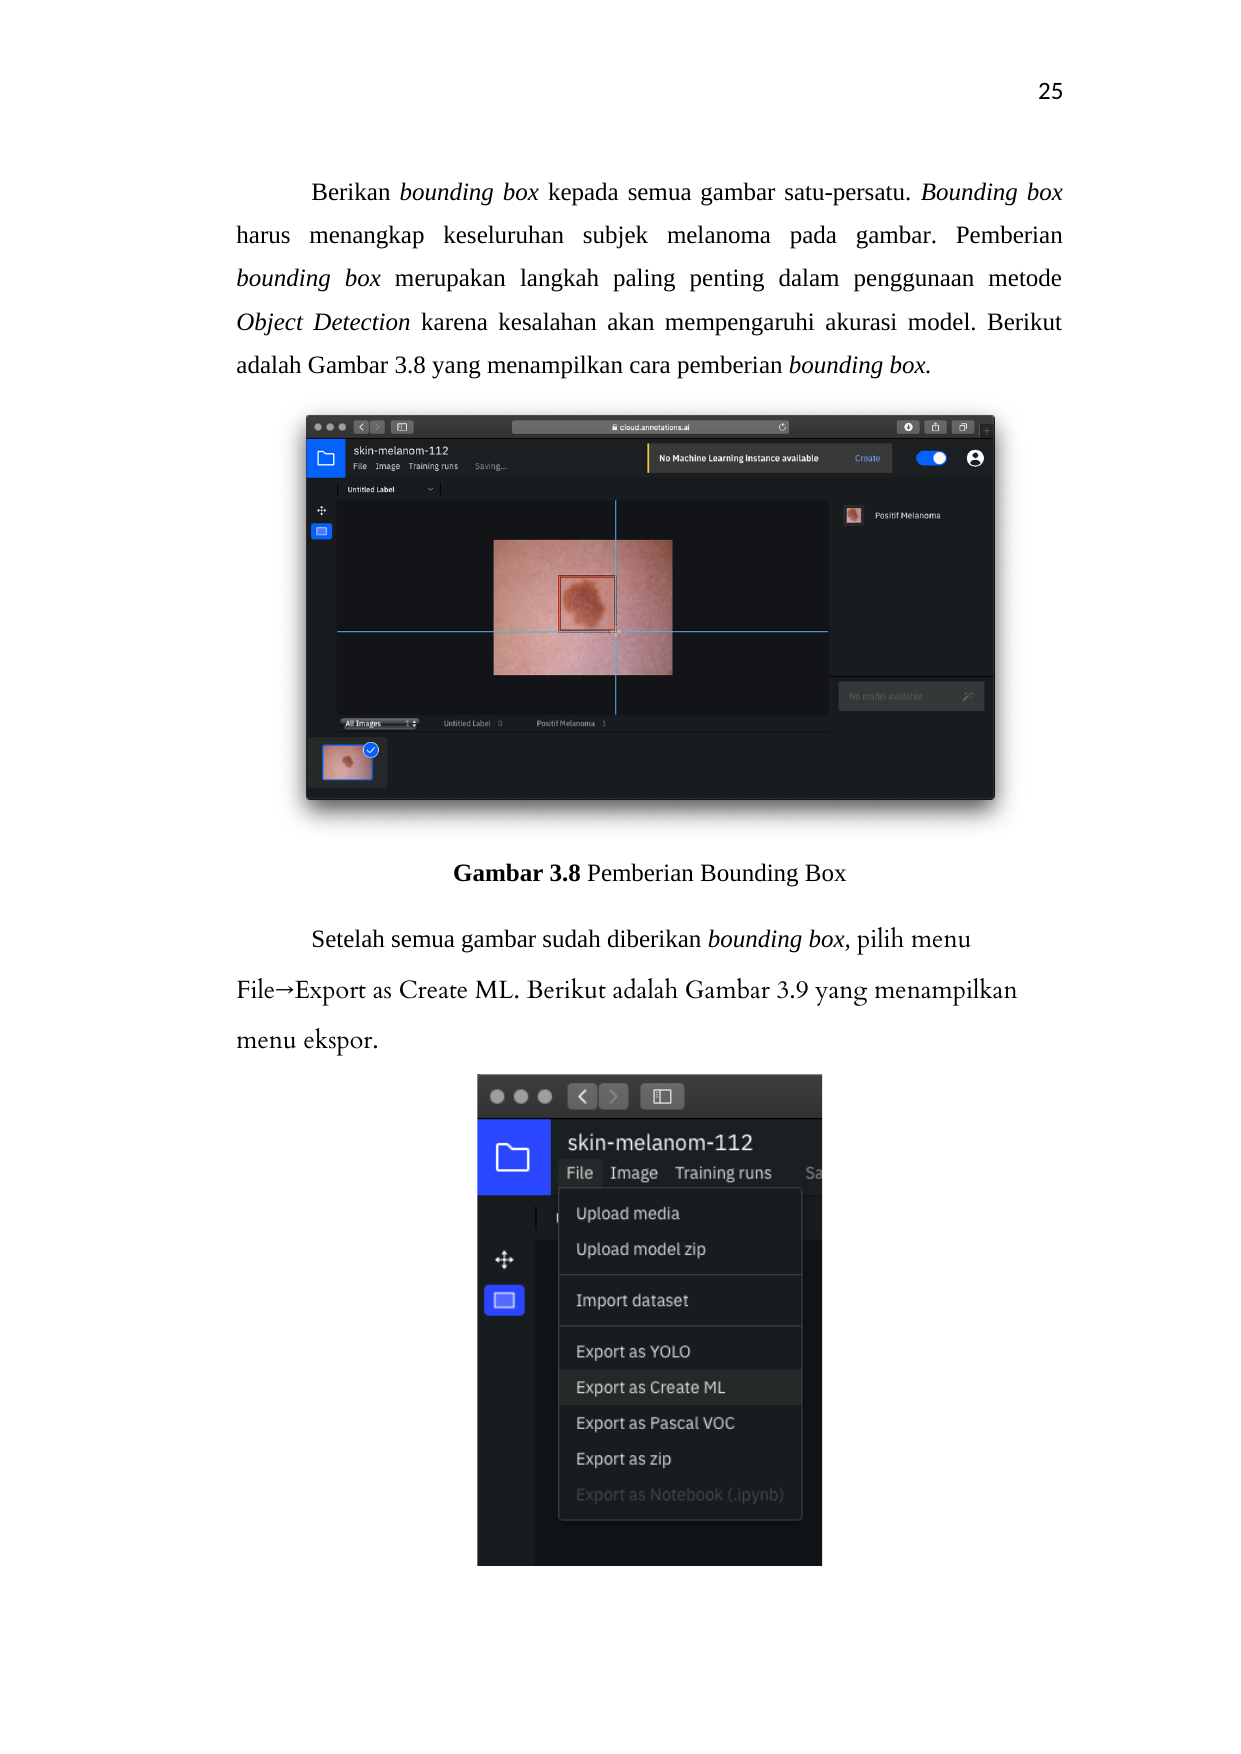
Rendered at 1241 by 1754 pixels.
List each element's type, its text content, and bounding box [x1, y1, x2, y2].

text Setelah semua gambar sudah diberikan bounding box, [236, 922, 1063, 1058]
text Gambar 3.8 Pemberian Bounding Box [236, 858, 1063, 887]
text Berikan bounding box kepada semua gambar satu-persatu. Bounding box harus menangkap keseluruhan subjek melanoma pada gambar. Pemberian bounding box merupakan langkah paling penting dalam penggunaan metode Object Detection karena kesalahan akan mempengaruhi akurasi model. Berikut adalah Gambar 3.8 yang menampilkan cara pemberian bounding box. [236, 177, 1063, 378]
picture [272, 392, 1028, 844]
picture [477, 1074, 823, 1566]
